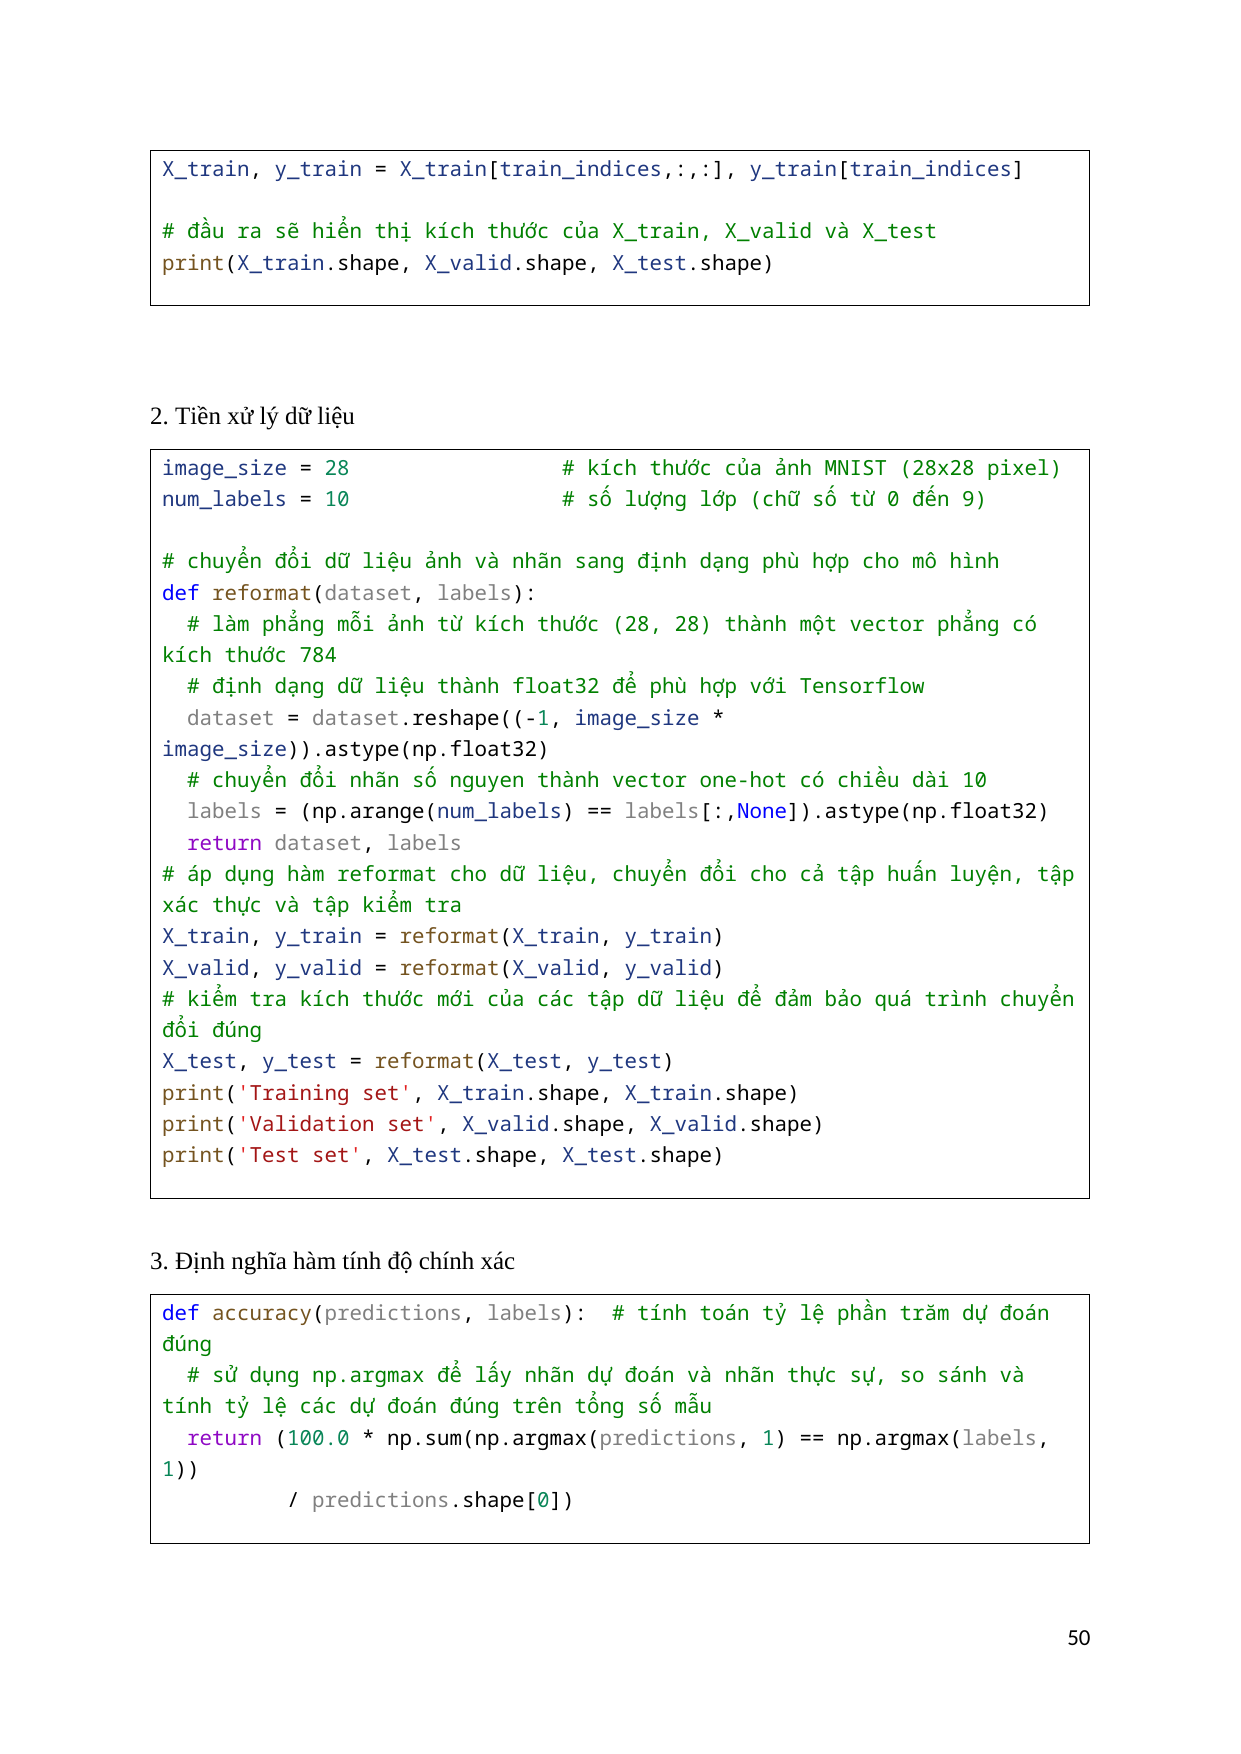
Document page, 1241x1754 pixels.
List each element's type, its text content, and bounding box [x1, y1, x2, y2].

text 2. Tiền xử lý dữ liệu [150, 401, 1090, 430]
table_header def accuracy(predictions, labels): # tính toán tỷ lệ phần trăm dự đoán đúng # sử dụng np.argmax để lấy nhãn dự đoán và nhãn thực sự, so sánh và tính tỷ lệ các dự đoán đúng trên tổng số mẫu return (100.0 * np.sum(np.argmax(predictions, 1) == np.argmax(labels, 1)) / predictions.shape[0]) [151, 1295, 1089, 1542]
table_header image_size = 28 # kích thước của ảnh MNIST (28x28 pixel) num_labels = 10 # số lượng lớp (chữ số từ 0 đến 9) # chuyển đổi dữ liệu ảnh và nhãn sang định dạng phù hợp cho mô hình def reformat(dataset, labels): # làm phẳng mỗi ảnh từ kích thước (28, 28) thành một vector phẳng có kích thước 784 # định dạng dữ liệu thành float32 để phù hợp với Tensorflow dataset = dataset.reshape((-1, image_size * image_size)).astype(np.float32) # chuyển đổi nhãn số nguyen thành vector one-hot có chiều dài 10 labels = (np.arange(num_labels) == labels[:,None]).astype(np.float32) return dataset, labels # áp dụng hàm reformat cho dữ liệu, chuyển đổi cho cả tập huấn luyện, tập xác thực và tập kiểm tra X_train, y_train = reformat(X_train, y_train) X_valid, y_valid = reformat(X_valid, y_valid) # kiểm tra kích thước mới của các tập dữ liệu để đảm bảo quá trình chuyển đổi đúng X_test, y_test = reformat(X_test, y_test) print('Training set', X_train.shape, X_train.shape) print('Validation set', X_valid.shape, X_valid.shape) print('Test set', X_test.shape, X_test.shape) [151, 450, 1089, 1197]
text 3. Định nghĩa hàm tính độ chính xác [150, 1246, 1090, 1275]
